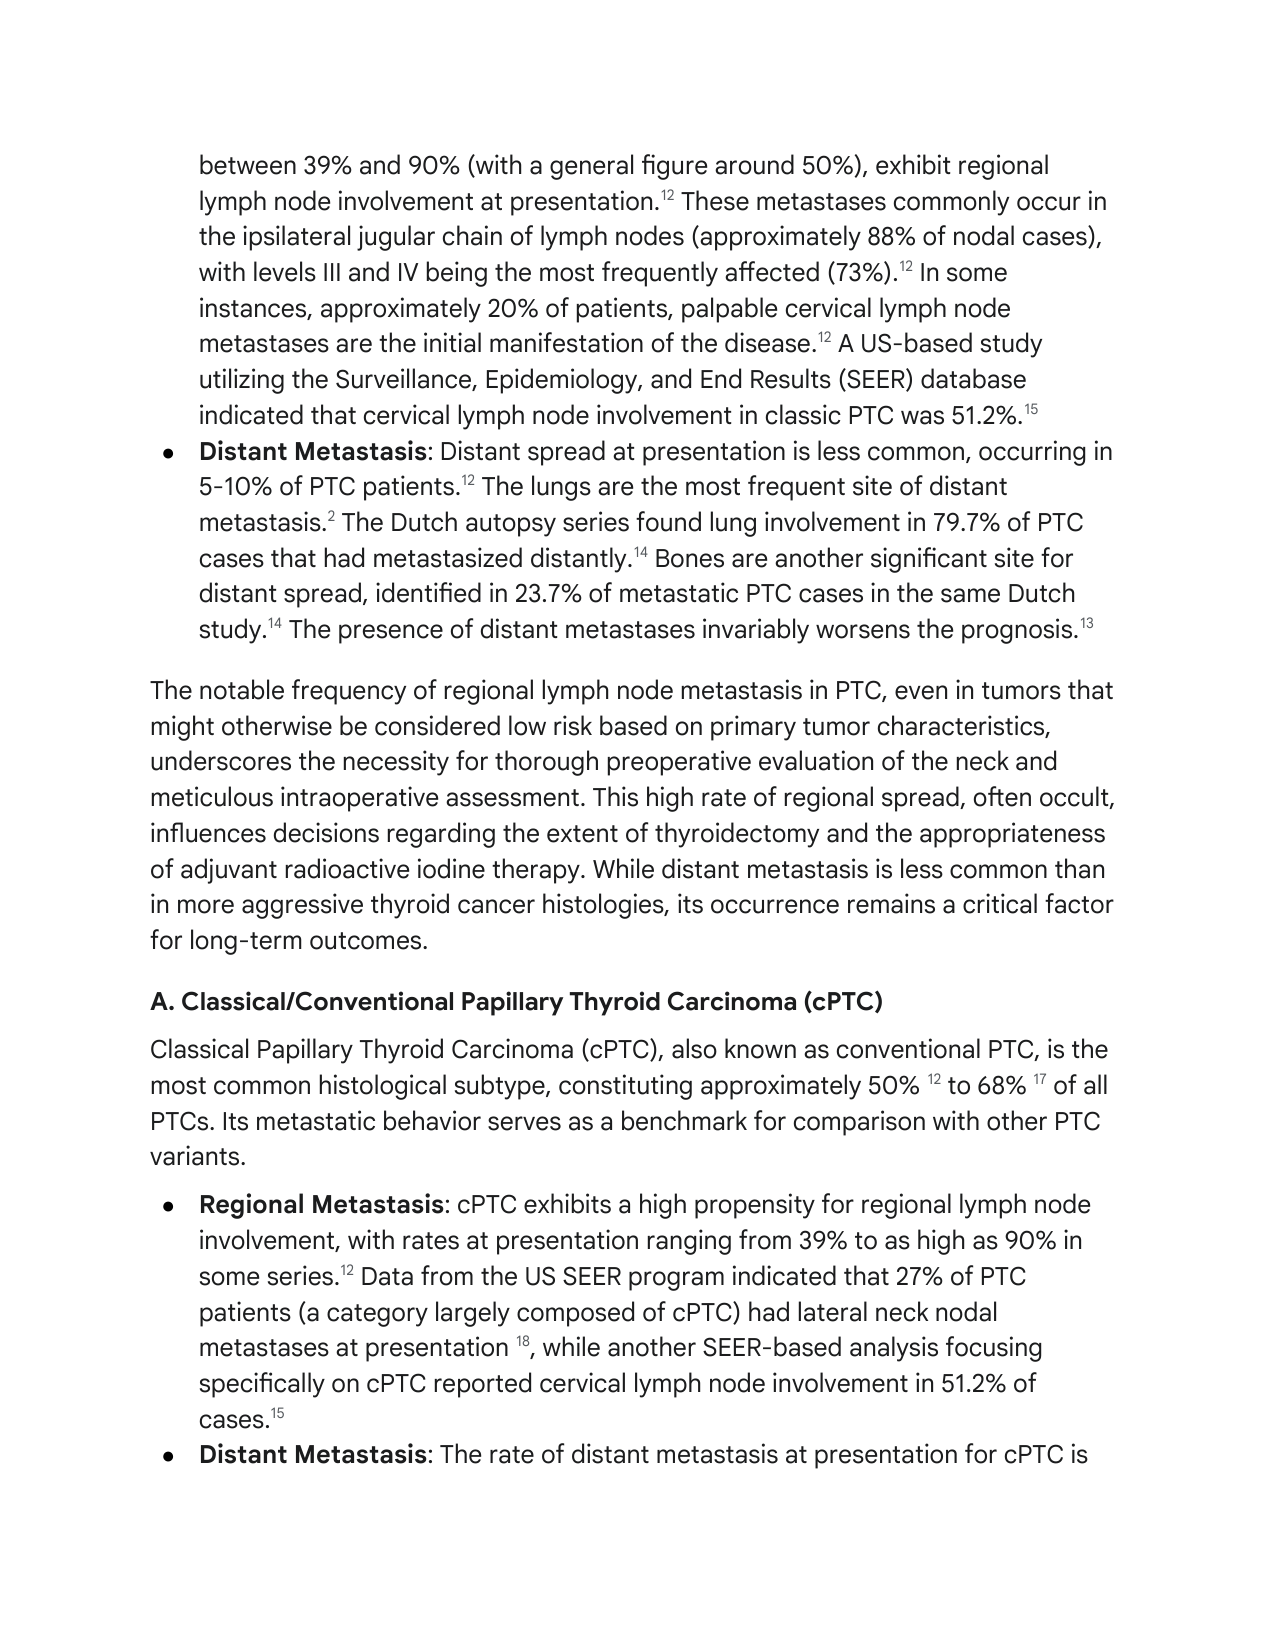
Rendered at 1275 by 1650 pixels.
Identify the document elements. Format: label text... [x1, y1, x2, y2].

subtitle A. Classical/Conventional Papillary Thyroid Carcinoma (cPTC) [150, 986, 1125, 1017]
list Distant Metastasis: Distant spread at presentation is less common, occurring in 5-10% of PTC patients.12 The lungs are the most frequent site of distant metastasis.2 The Dutch autopsy series found lung involvement in 79.7% of PTC cases that had metastasized distantly.14 Bones are another significant site for distant spread, identified in 23.7% of metastatic PTC cases in the same Dutch study.14 The presence of distant metastases invariably worsens the prognosis.13 [161, 436, 1125, 646]
list Regional Metastasis: cPTC exhibits a high propensity for regional lymph node involvement, with rates at presentation ranging from 39% to as high as 90% in some series.12 Data from the US SEER program indicated that 27% of PTC patients (a category largely composed of cPTC) had lateral neck nodal metastases at presentation 18, while another SEER-based analysis focusing specifically on cPTC reported cervical lymph node involvement in 51.2% of cases.15 [161, 1190, 1125, 1435]
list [161, 150, 1125, 431]
text The notable frequency of regional lymph node metastasis in PTC, even in tumors that might otherwise be considered low risk based on primary tumor characteristics, underscores the necessity for thorough preoperative evaluation of the neck and meticulous intraoperative assessment. This high rate of regional spread, often occult, influences decisions regarding the extent of thyroidectomy and the appropriateness of adjuvant radioactive iodine therapy. While distant metastasis is less common than in more aggressive thyroid cancer histologies, its occurrence remains a critical factor for long-term outcomes. [150, 675, 1125, 957]
text Classical Papillary Thyroid Carcinoma (cPTC), also known as conventional PTC, is the most common histological subtype, constituting approximately 50% 12 to 68% 17 of all PTCs. Its metastatic behavior serves as a benchmark for comparison with other PTC variants. [150, 1034, 1125, 1173]
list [161, 1440, 1125, 1471]
